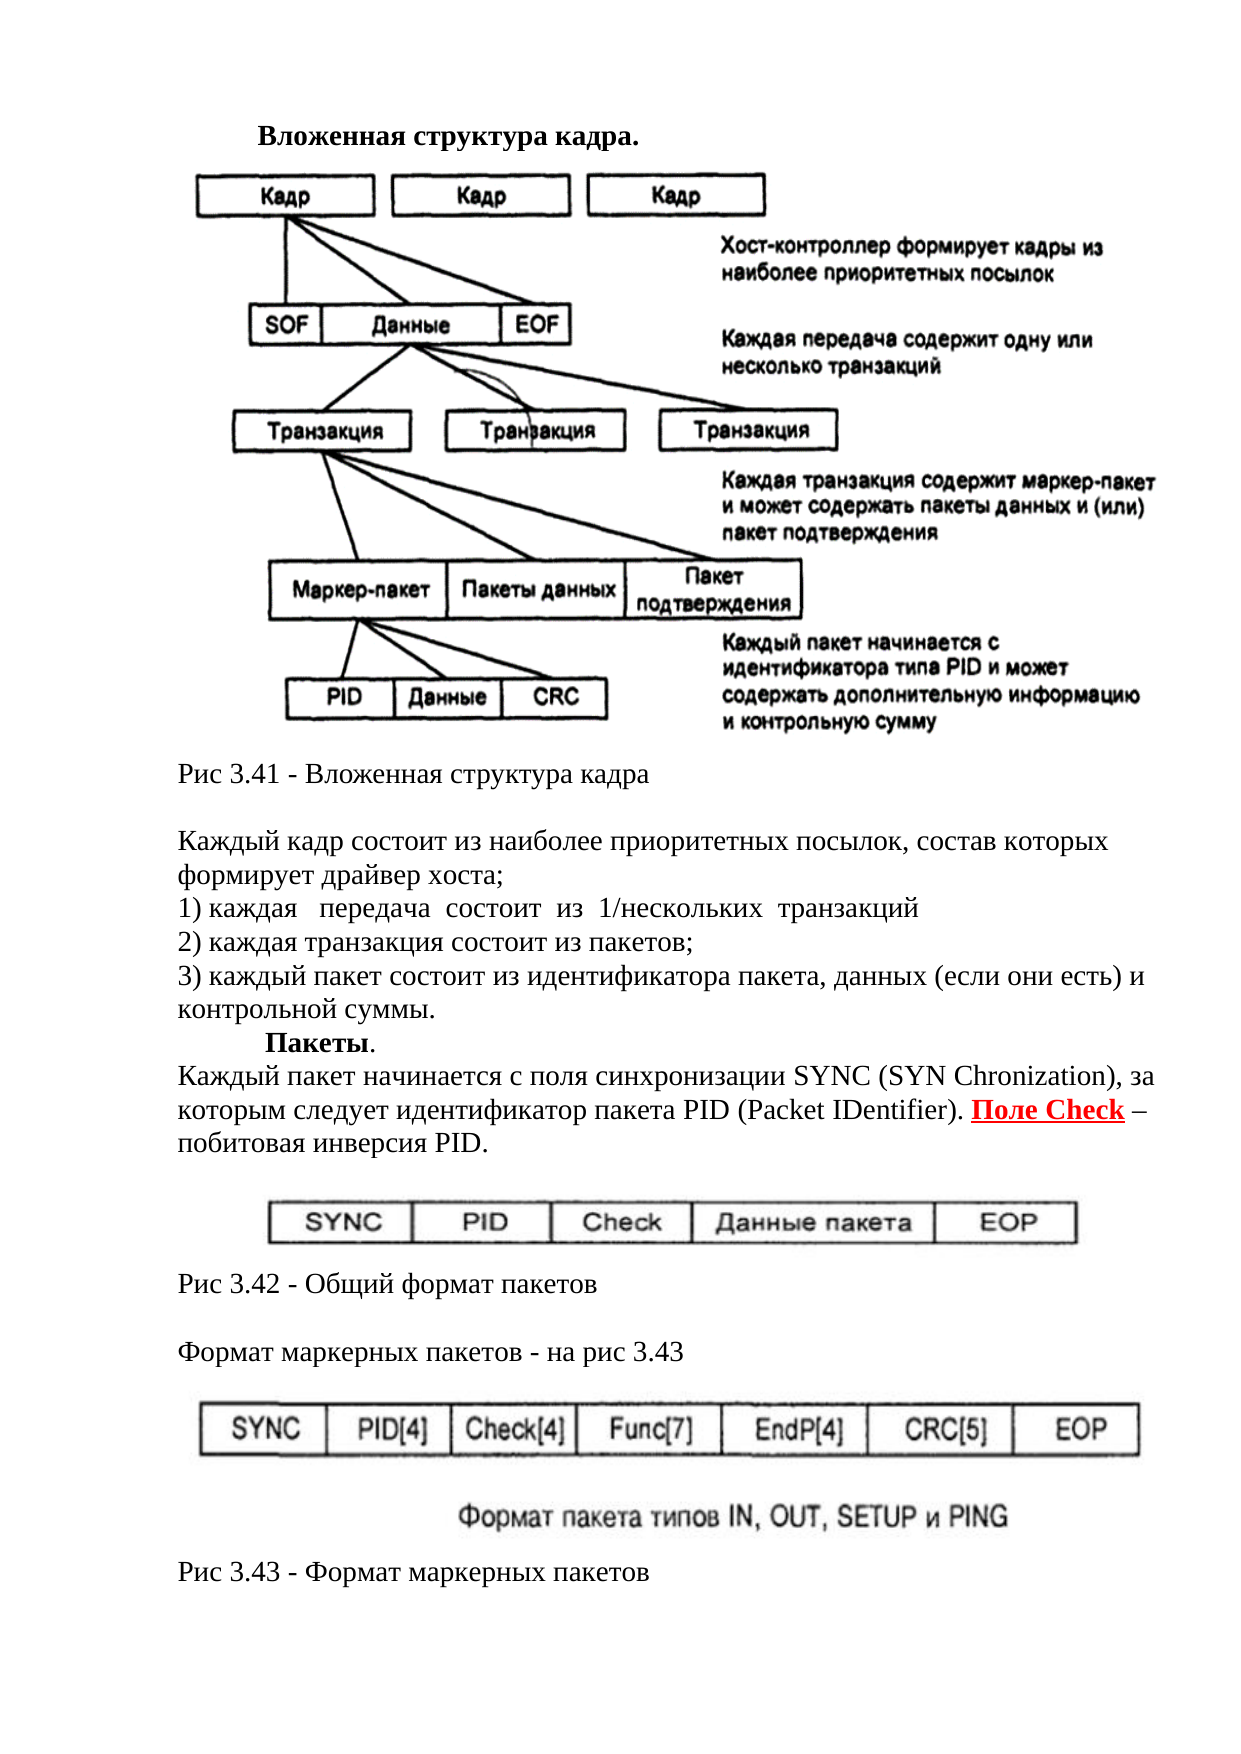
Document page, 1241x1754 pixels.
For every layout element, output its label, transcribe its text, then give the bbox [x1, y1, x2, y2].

text Рис 3.41 - Вложенная структура кадра [177, 756, 1181, 790]
text Каждый кадр состоит из наиболее приоритетных посылок, состав которых формирует драйвер хоста; [177, 823, 1181, 891]
text Рис 3.42 - Общий формат пакетов [177, 1267, 1181, 1300]
text Пакеты. [177, 1025, 1181, 1058]
text Формат маркерных пакетов - на рис 3.43 [177, 1334, 1181, 1367]
text Рис 3.43 - Формат маркерных пакетов [177, 1554, 1181, 1587]
text 2) каждая транзакция состоит из пакетов; [177, 924, 1181, 958]
text 3) каждый пакет состоит из идентификатора пакета, данных (если они есть) и контрольной суммы. [177, 958, 1181, 1025]
picture [177, 1158, 1152, 1267]
picture [177, 151, 1175, 757]
text 1) каждая передача состоит из 1/нескольких транзакций [177, 891, 1181, 924]
picture [177, 1367, 1152, 1554]
text Каждый пакет начинается с поля синхронизации SYNC (SYN Chronization), за которым следует идентификатор пакета PID (Packet IDentifier). Поле Check –побитовая инверсия PID. [177, 1058, 1181, 1159]
